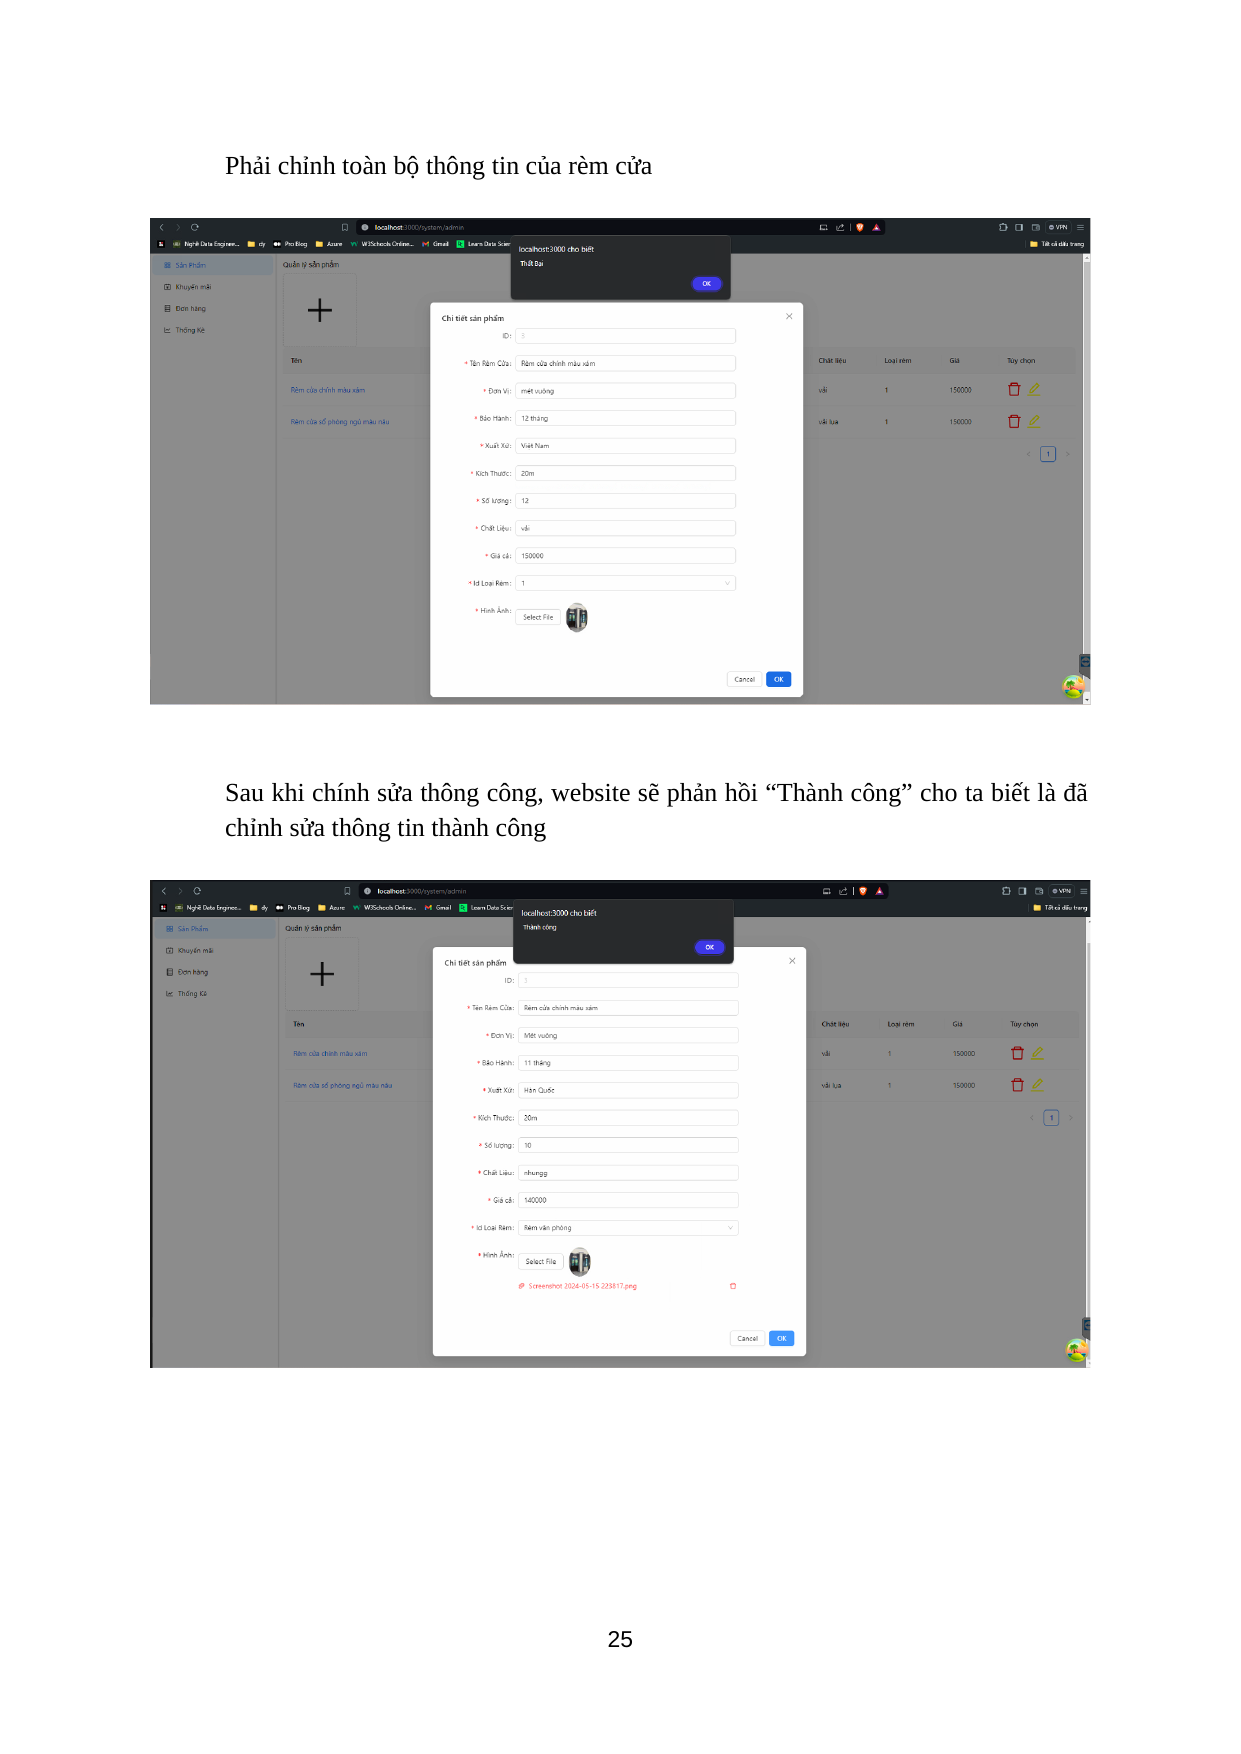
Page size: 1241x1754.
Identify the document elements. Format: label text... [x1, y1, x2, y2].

picture [150, 880, 1091, 1368]
picture [150, 218, 1091, 705]
text Sau khi chính sửa thông công, website sẽ phản hồi “Thành công” cho ta biết là đã chỉnh sửa thông tin thành công [225, 777, 1090, 842]
list Phải chỉnh toàn bộ thông tin của rèm cửa [225, 150, 1090, 180]
